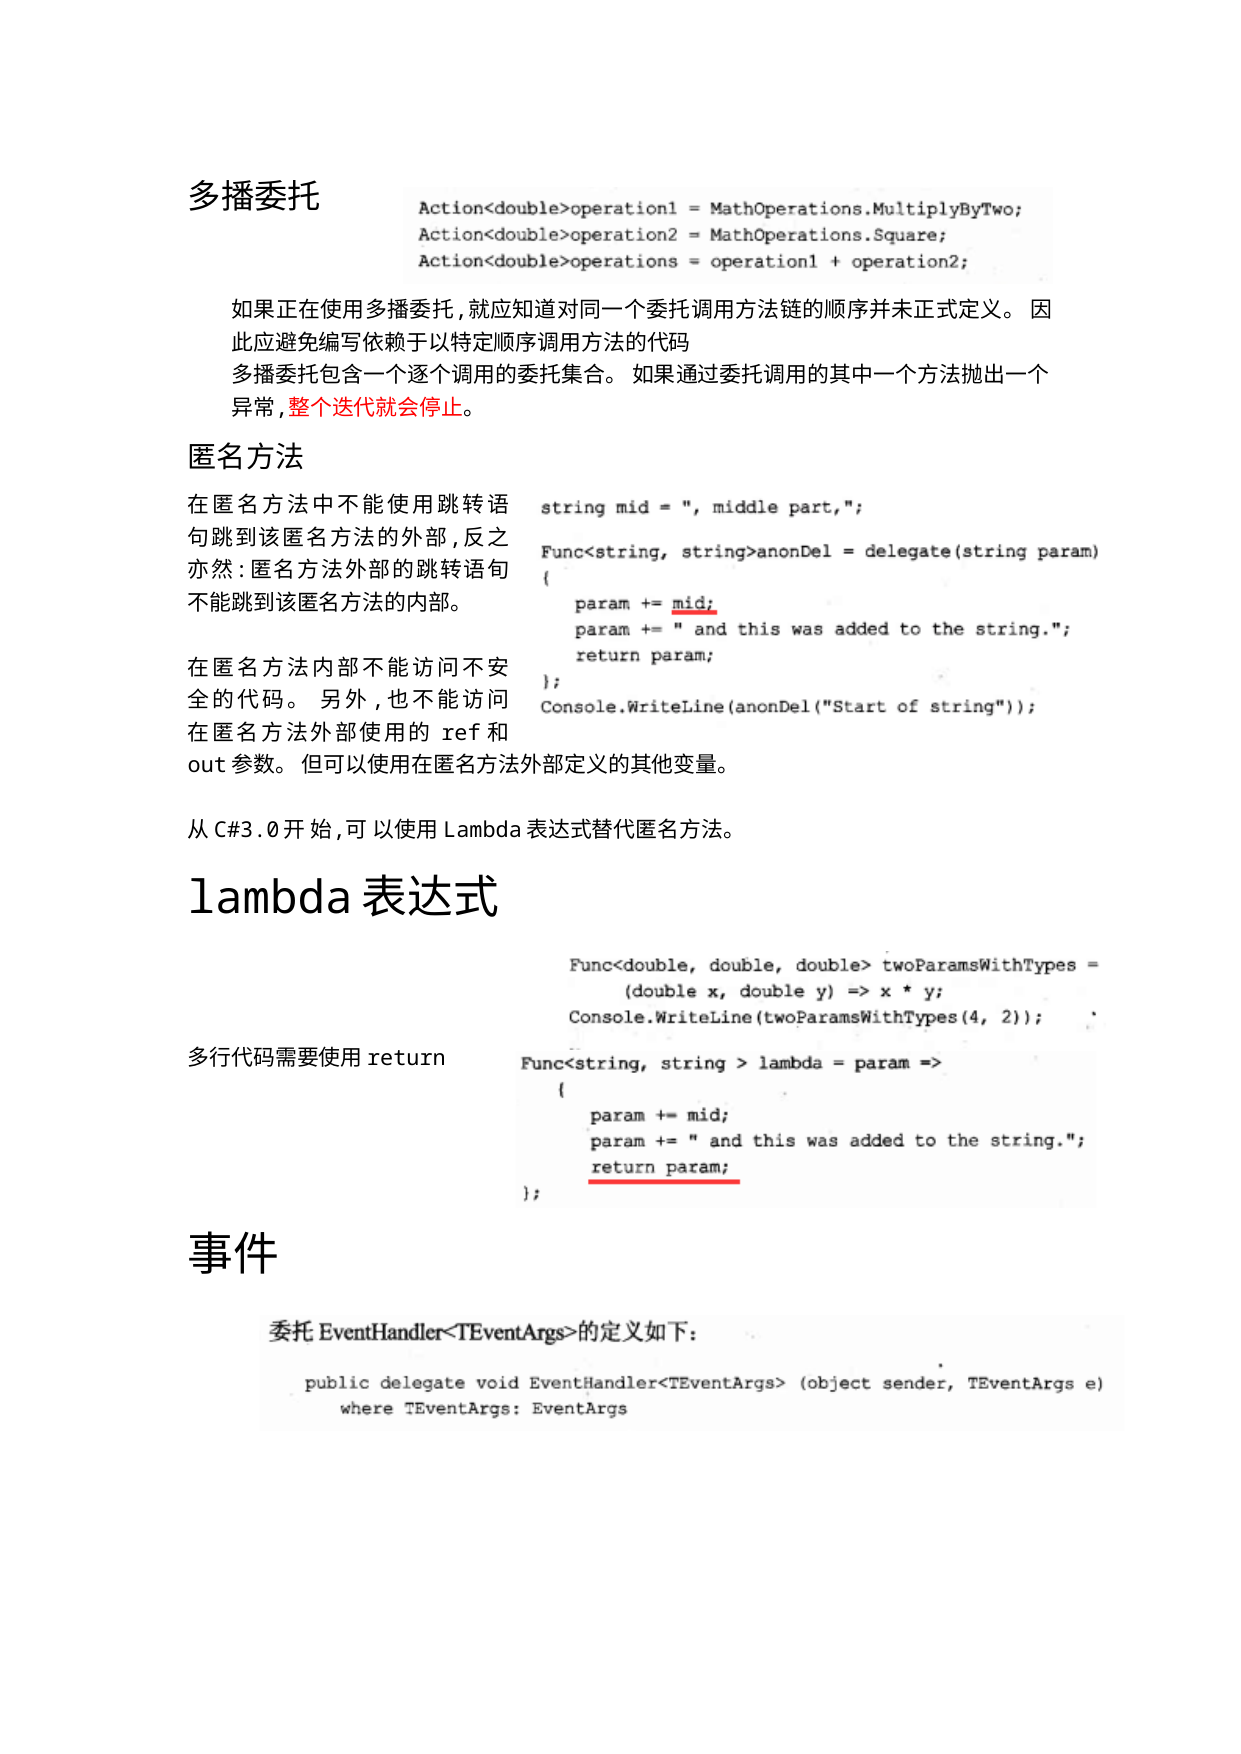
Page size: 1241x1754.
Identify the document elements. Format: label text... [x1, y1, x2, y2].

text 在匿名方法中不能使用跳转语句跳到该匿名方法的外部,反之亦然:匿名方法外部的跳转语旬不能跳到该匿名方法的内部。 [187, 487, 1053, 617]
text 多行代码需要使用return [187, 1039, 1053, 1072]
picture [528, 488, 1114, 728]
text 从C#3.0开 始,可 以使用 Lambda表达式替代匿名方法。 [187, 812, 1053, 844]
picture [567, 951, 1107, 1050]
text 如果正在使用多播委托,就应知道对同一个委托调用方法链的顺序并未正式定义。 因此应避免编写依赖于以特定顺序调用方法的代码 [231, 292, 1053, 357]
picture [403, 187, 1053, 284]
picture [515, 1051, 1097, 1208]
text 匿名方法 [187, 422, 1053, 487]
text 事件 [187, 1202, 1053, 1299]
text 在匿名方法内部不能访问不安全的代码。 另外,也不能访问在匿名方法外部使用的 ref和 out参数。 但可以使用在匿名方法外部定义的其他变量。 [187, 649, 1053, 779]
picture [259, 1315, 1125, 1431]
text 多播委托包含一个逐个调用的委托集合。 如果通过委托调用的其中一个方法抛出一个异常,整个迭代就会停止。 [231, 357, 1053, 422]
text 多播委托 [187, 162, 1053, 227]
text lambda表达式 [187, 844, 1053, 942]
